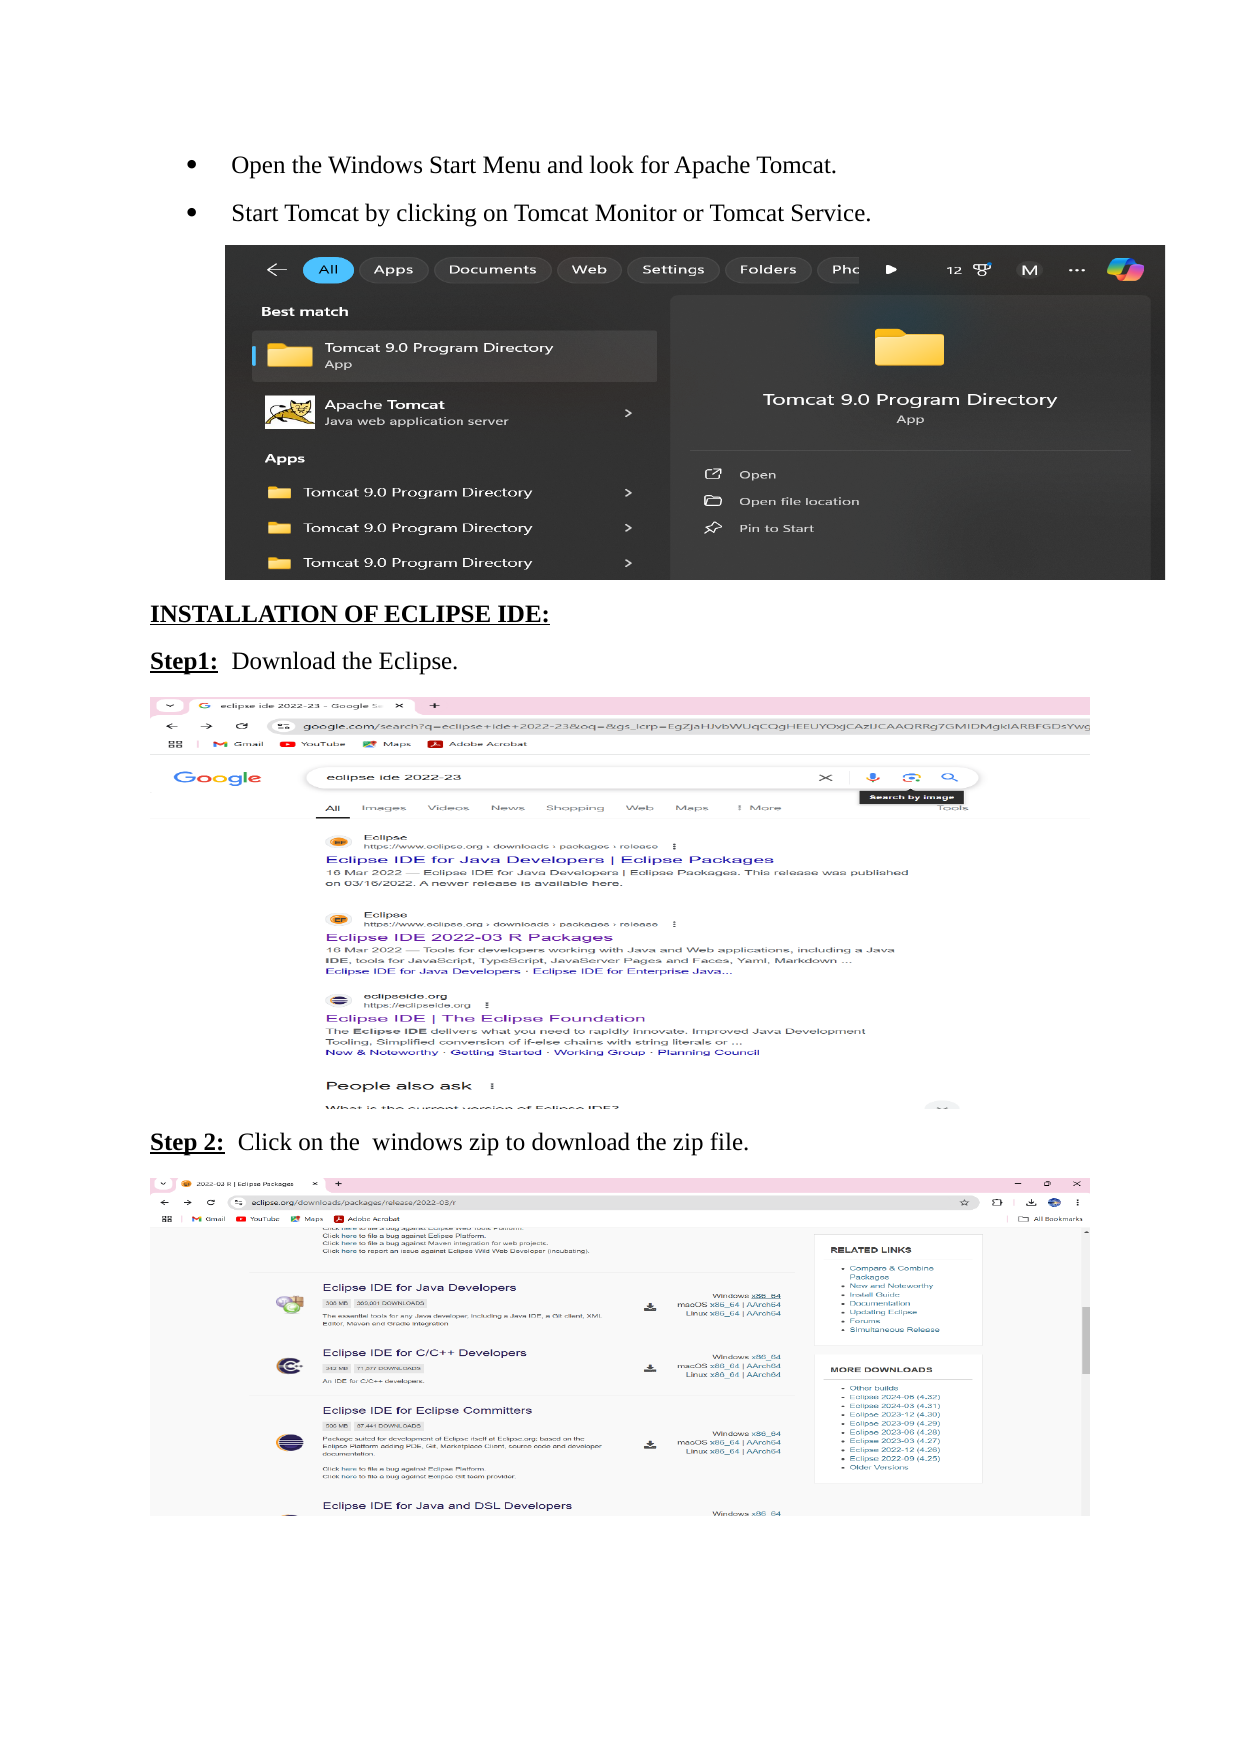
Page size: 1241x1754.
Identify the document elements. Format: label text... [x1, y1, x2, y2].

picture [150, 697, 1090, 1109]
list Open the Windows Start Menu and look for Apache Tomcat. [187, 150, 1090, 179]
picture [150, 1178, 1090, 1516]
picture [225, 245, 1166, 580]
text INSTALLATION OF ECLIPSE IDE: [150, 599, 1090, 627]
text Step1: Download the Eclipse. [150, 646, 1090, 675]
text Step 2: Click on the windows zip to download the zip file. [150, 1127, 1090, 1156]
list Start Tomcat by clicking on Tomcat Monitor or Tomcat Service. [187, 198, 1090, 227]
